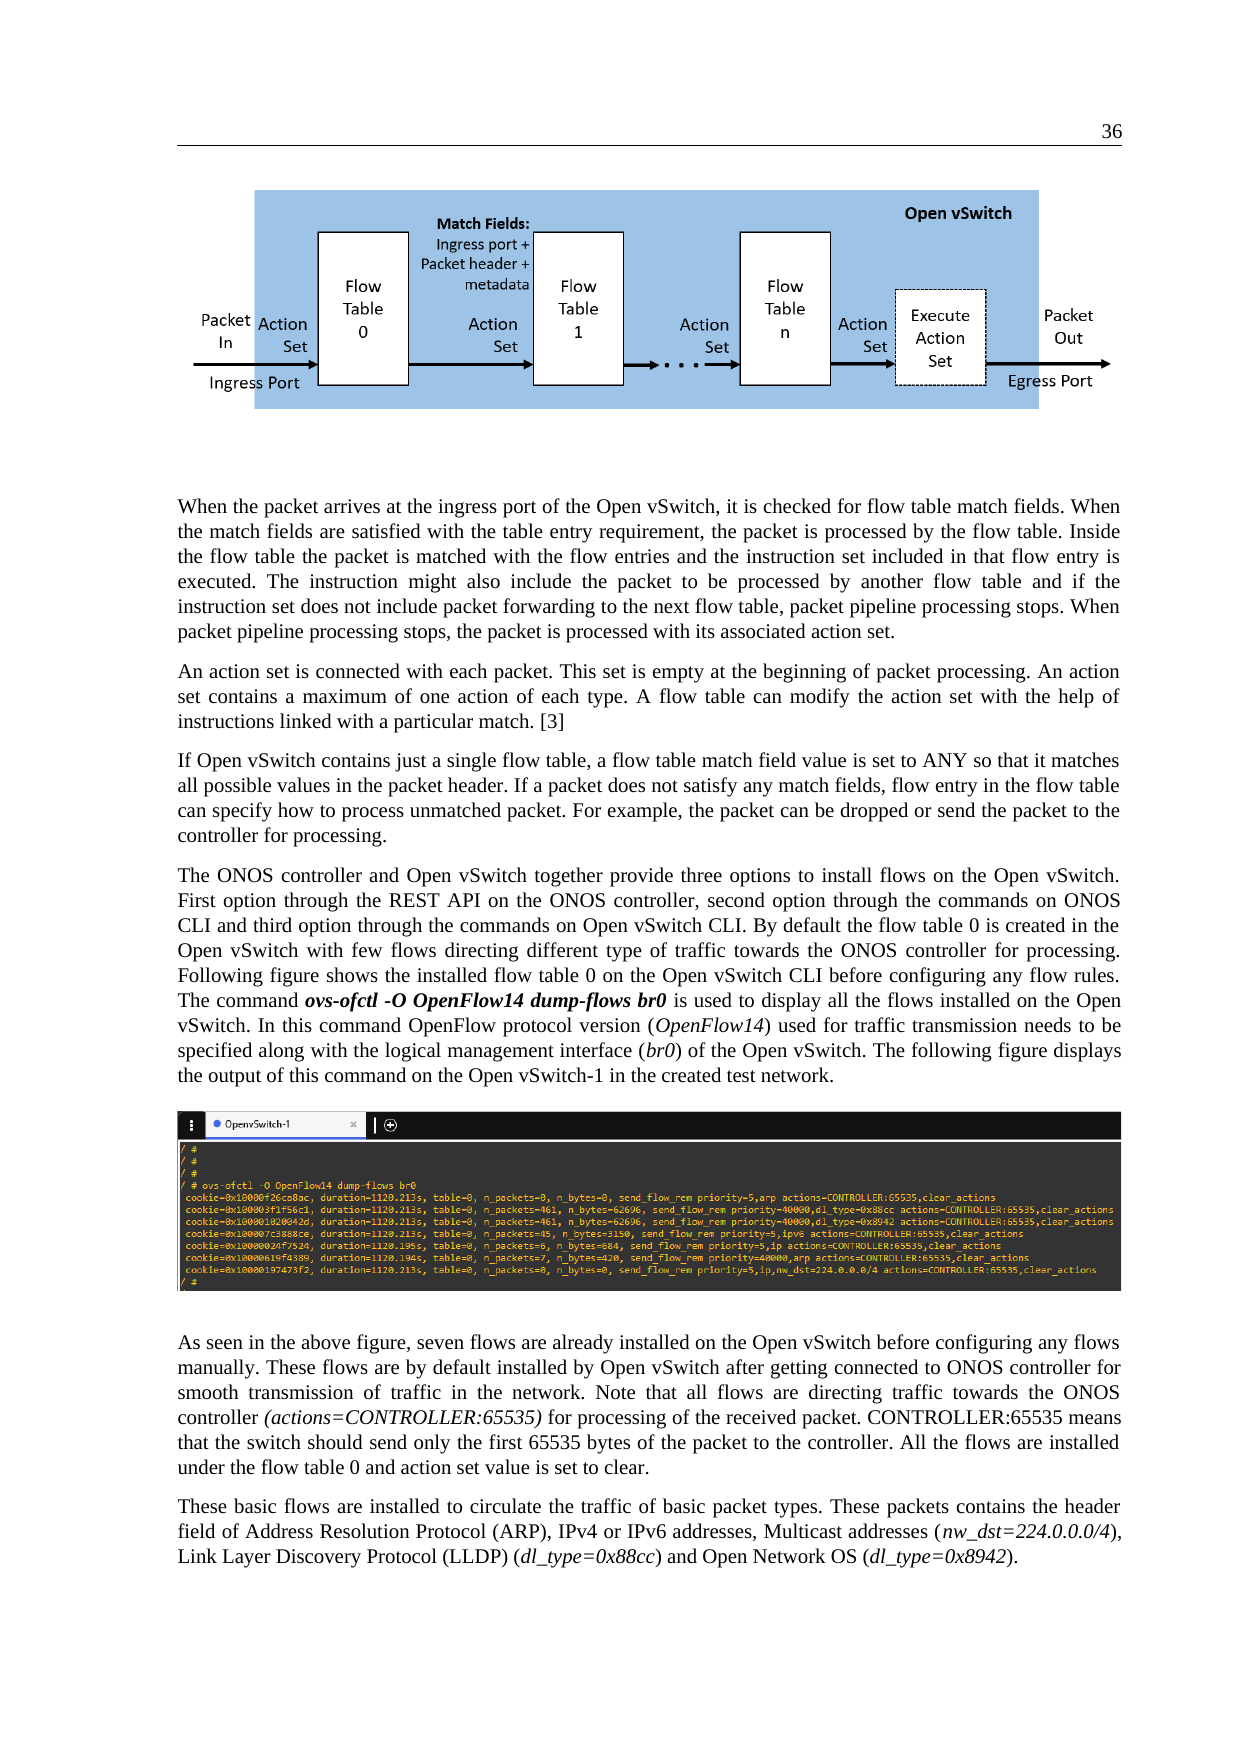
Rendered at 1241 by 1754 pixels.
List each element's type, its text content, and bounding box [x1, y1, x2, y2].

text When the packet arrives at the ingress port of the Open vSwitch, it is checked for flow table match fields. When the match fields are satisfied with the table entry requirement, the packet is processed by the flow table. Inside the flow table the packet is matched with the flow entries and the instruction set included in that flow entry is executed. The instruction might also include the packet to be processed by another flow table and if the instruction set does not include packet forwarding to the next flow table, packet pipeline processing stops. When packet pipeline processing stops, the packet is processed with its associated action set. [177, 493, 1122, 643]
text As seen in the above figure, seven flows are already installed on the Open vSwitch before configuring any flows manually. These flows are by default installed by Open vSwitch after getting connected to ONOS controller for smooth transmission of traffic in the network. Note that all flows are directing traffic towards the ONOS controller (actions=CONTROLLER:65535) for processing of the received packet. CONTROLLER:65535 means that the switch should send only the first 65535 bytes of the packet to the controller. All the flows are installed under the flow table 0 and action set value is set to clear. [177, 1329, 1122, 1479]
picture [177, 1111, 1122, 1291]
picture [177, 160, 1123, 439]
text If Open vSwitch contains just a single flow table, a flow table match field value is set to ANY so that it matches all possible values in the packet header. If a packet does not satisfy any match fields, flow entry in the flow table can specify how to process unmatched packet. For example, the packet can be dropped or send the packet to the controller for processing. [177, 747, 1122, 847]
text These basic flows are installed to circulate the traffic of basic packet types. These packets contains the header field of Address Resolution Protocol (ARP), IPv4 or IPv6 addresses, Multicast addresses (nw_dst=224.0.0.0/4), Link Layer Discovery Protocol (LLDP) (dl_type=0x88cc) and Open Network OS (dl_type=0x8942). [177, 1493, 1122, 1568]
text The ONOS controller and Open vSwitch together provide three options to install flows on the Open vSwitch. First option through the REST API on the ONOS controller, second option through the commands on ONOS CLI and third option through the commands on Open vSwitch CLI. By default the flow table 0 is created in the Open vSwitch with few flows directing different type of traffic towards the ONOS controller for processing. Following figure shows the installed flow table 0 on the Open vSwitch CLI before configuring any flow rules. The command ovs-ofctl -O OpenFlow14 dump-flows br0 is used to display all the flows installed on the Open vSwitch. In this command OpenFlow protocol version (OpenFlow14) used for traffic transmission needs to be specified along with the logical management interface (br0) of the Open vSwitch. The following figure displays the output of this command on the Open vSwitch-1 in the created test network. [177, 862, 1122, 1087]
text An action set is connected with each packet. This set is empty at the beginning of packet processing. An action set contains a maximum of one action of each type. A flow table can modify the action set with the help of instructions linked with a particular match. [177, 658, 1122, 733]
